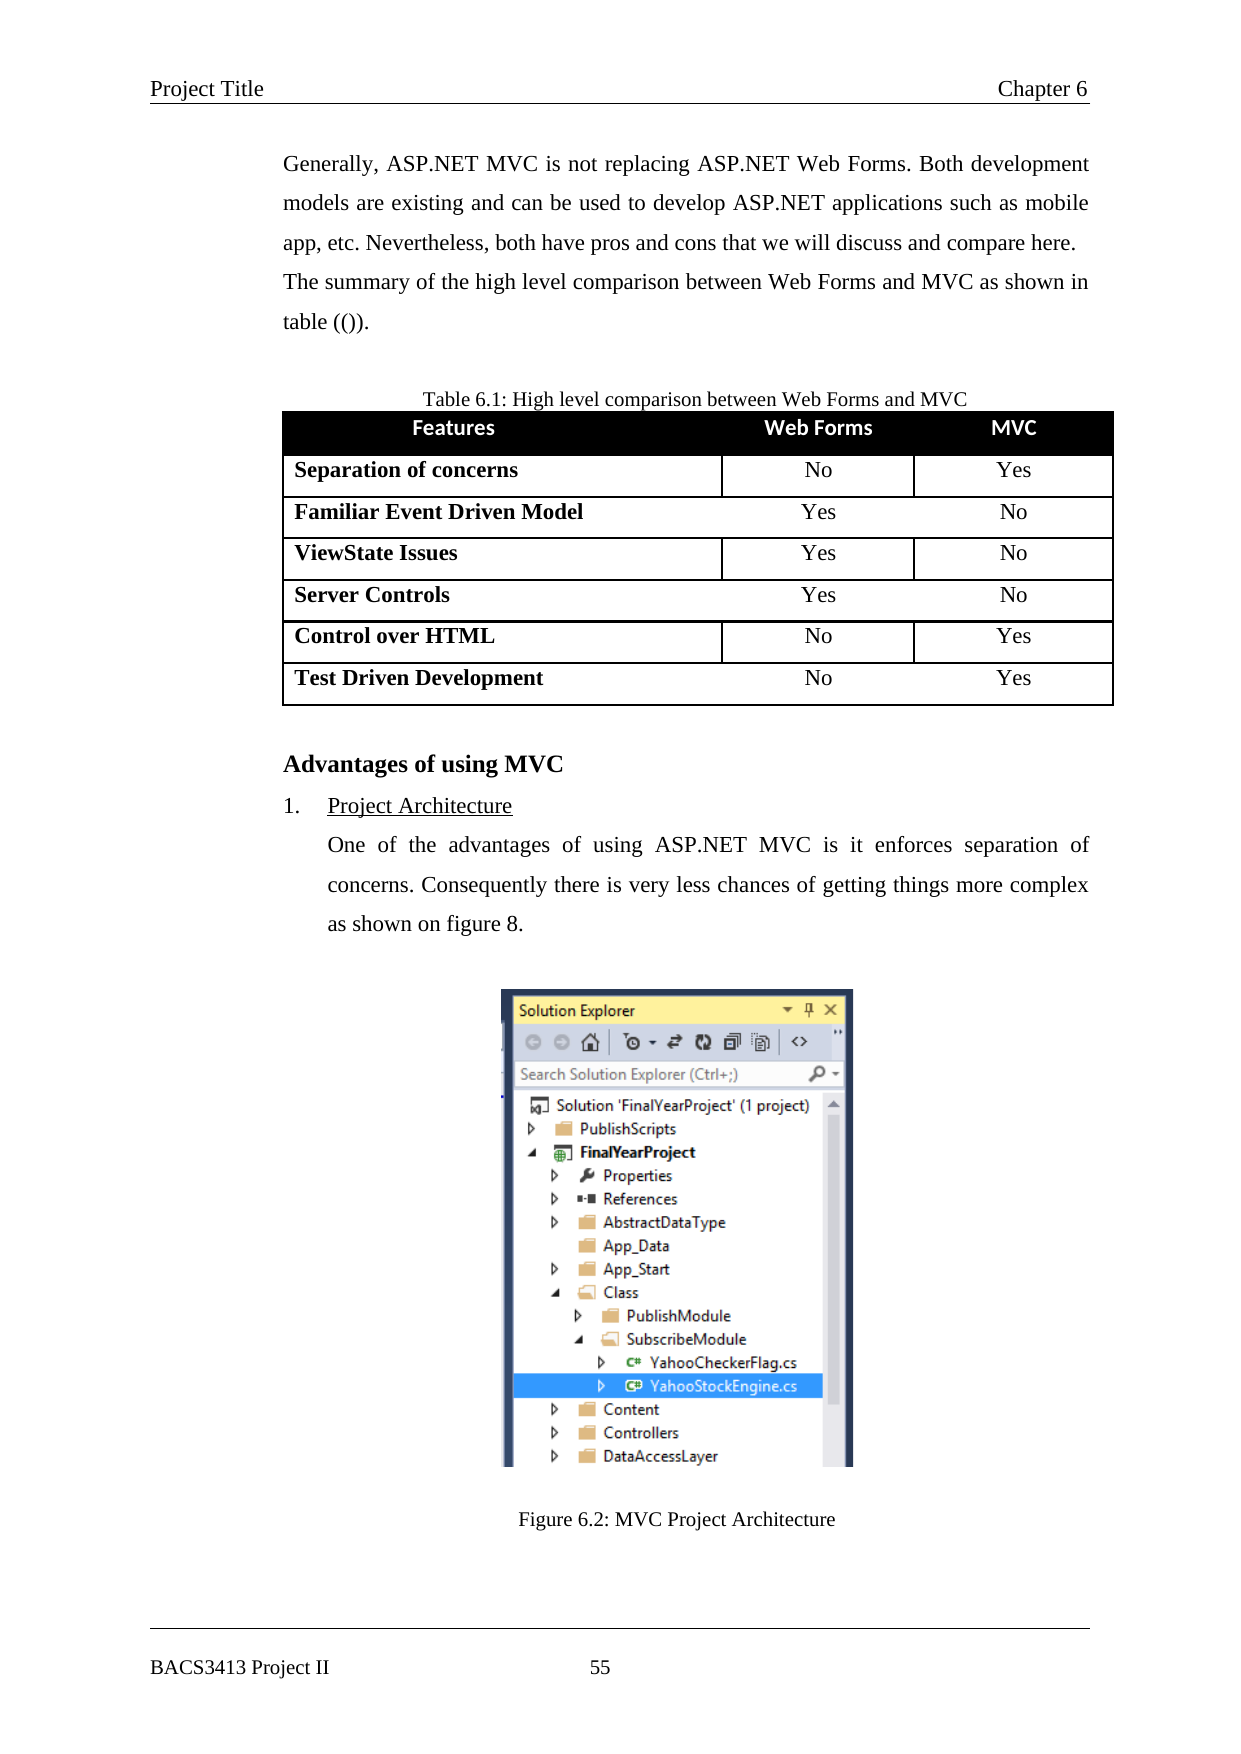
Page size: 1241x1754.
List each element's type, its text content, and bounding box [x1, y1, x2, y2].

table_cell Yes [722, 581, 914, 620]
table_cell Yes [723, 539, 913, 579]
table_cell No [914, 498, 1112, 537]
table_cell No [722, 664, 914, 703]
table_cell No [914, 581, 1112, 620]
table_cell Test Driven Development [284, 664, 722, 703]
table_cell Yes [722, 498, 914, 537]
list Advantages of using MVC [283, 749, 1090, 777]
table_header Web Forms [722, 413, 914, 454]
table_cell No [723, 456, 913, 496]
table_cell No [723, 623, 913, 662]
table_header MVC [914, 413, 1112, 454]
table_cell Separation of concerns [284, 456, 721, 496]
picture [501, 989, 854, 1467]
table_cell Control over HTML [284, 623, 721, 662]
table_cell No [915, 539, 1112, 579]
table_cell Yes [914, 664, 1112, 703]
list Project Architecture [283, 792, 1090, 818]
list Generally, ASP.NET MVC is not replacing ASP.NET Web Forms. Both development models are existing and can be used to develop ASP.NET applications such as mobile app, etc. Nevertheless, both have pros and cons that we will discuss and compare here. [283, 150, 1090, 255]
text Table 6.1: High level comparison between Web Forms and MVC [300, 387, 1090, 411]
table_cell Yes [915, 456, 1112, 496]
table_header Features [284, 413, 722, 454]
table_cell ViewState Issues [284, 539, 721, 579]
list The summary of the high level comparison between Web Forms and MVC as shown in table (()). [283, 268, 1090, 334]
table_cell Server Controls [284, 581, 722, 620]
table_cell Yes [915, 623, 1112, 662]
table_cell Familiar Event Driven Model [284, 498, 722, 537]
list One of the advantages of using ASP.NET MVC is it enforces separation of concerns. Consequently there is very less chances of getting things more complex as shown on figure 8. [327, 831, 1090, 937]
